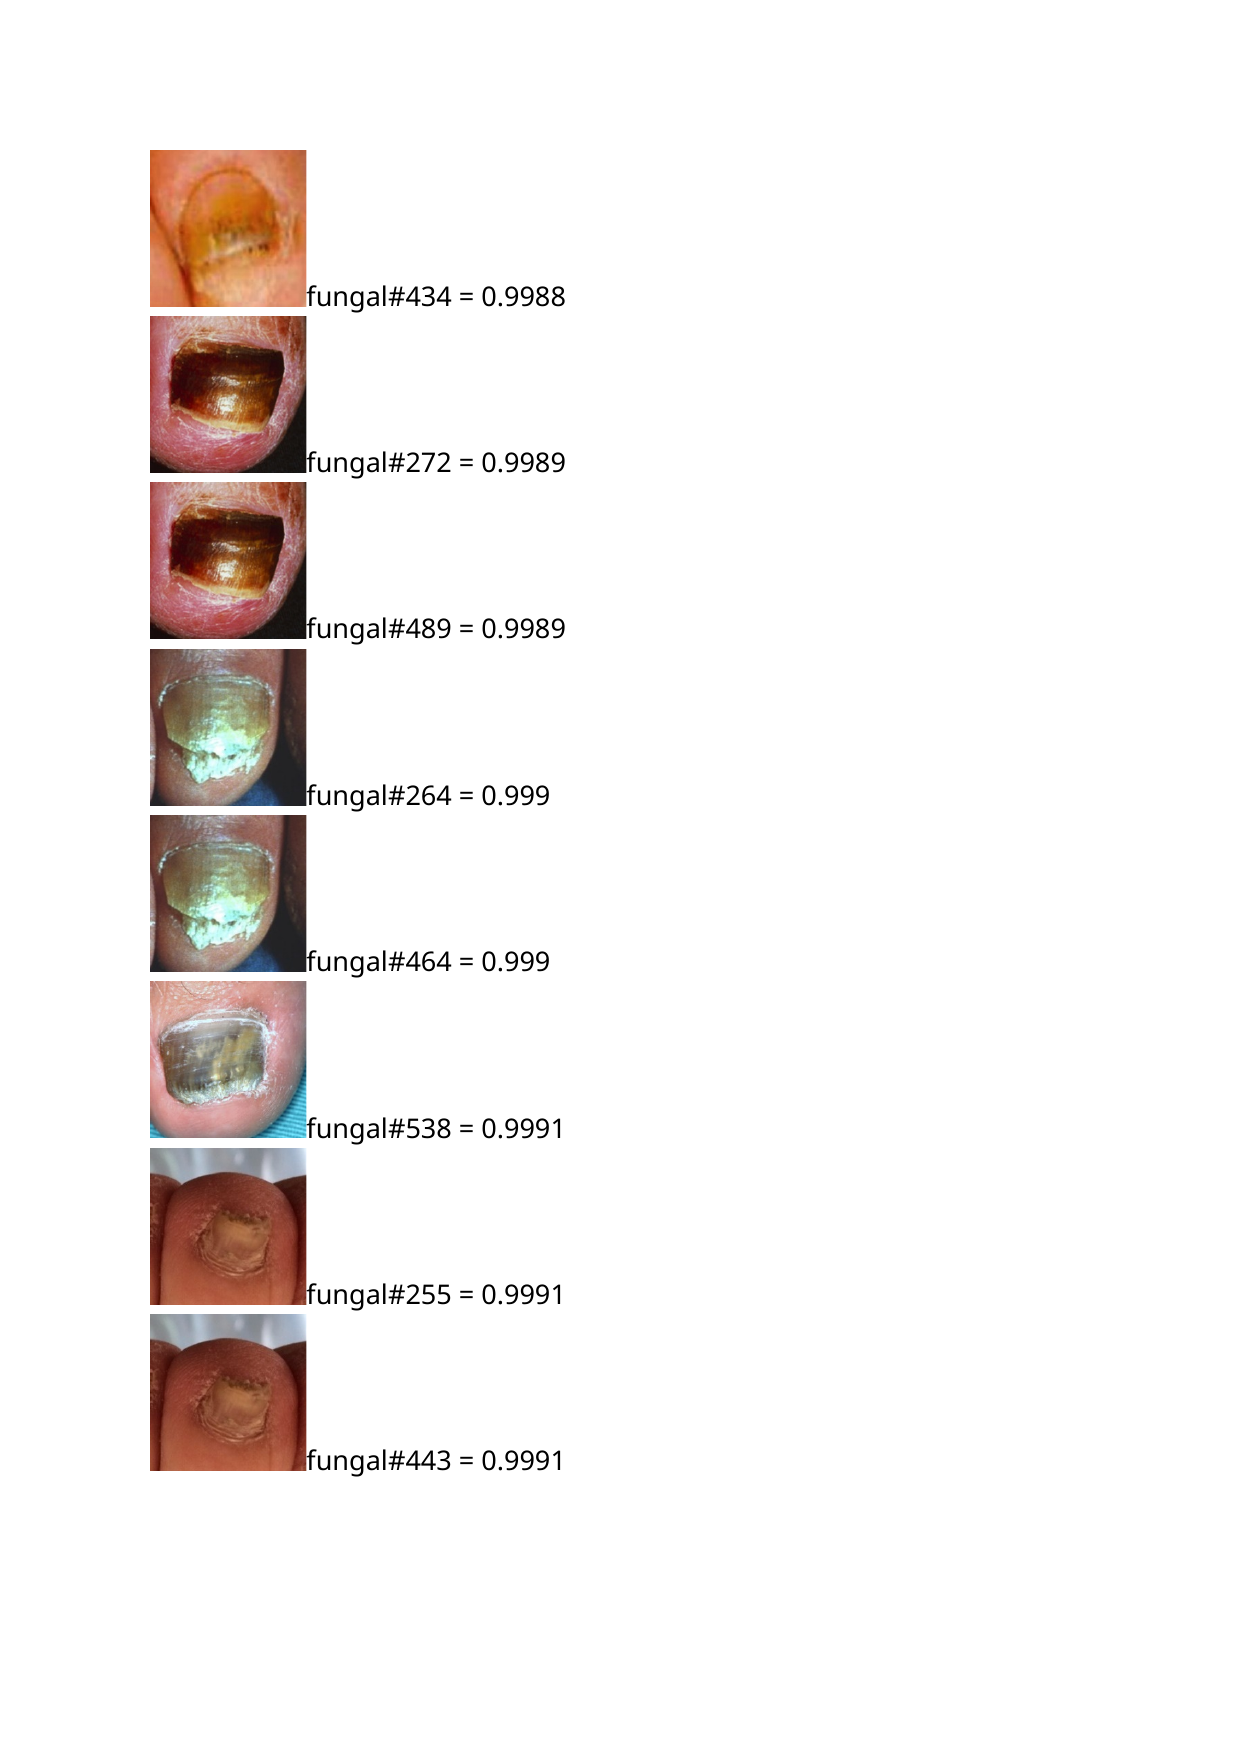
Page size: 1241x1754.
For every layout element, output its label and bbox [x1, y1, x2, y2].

picture [150, 649, 307, 806]
picture [150, 981, 307, 1138]
picture [150, 1314, 307, 1471]
picture [150, 1148, 307, 1305]
picture [150, 150, 307, 307]
picture [150, 482, 307, 639]
picture [150, 316, 307, 473]
text [150, 150, 1090, 1479]
picture [150, 815, 307, 972]
